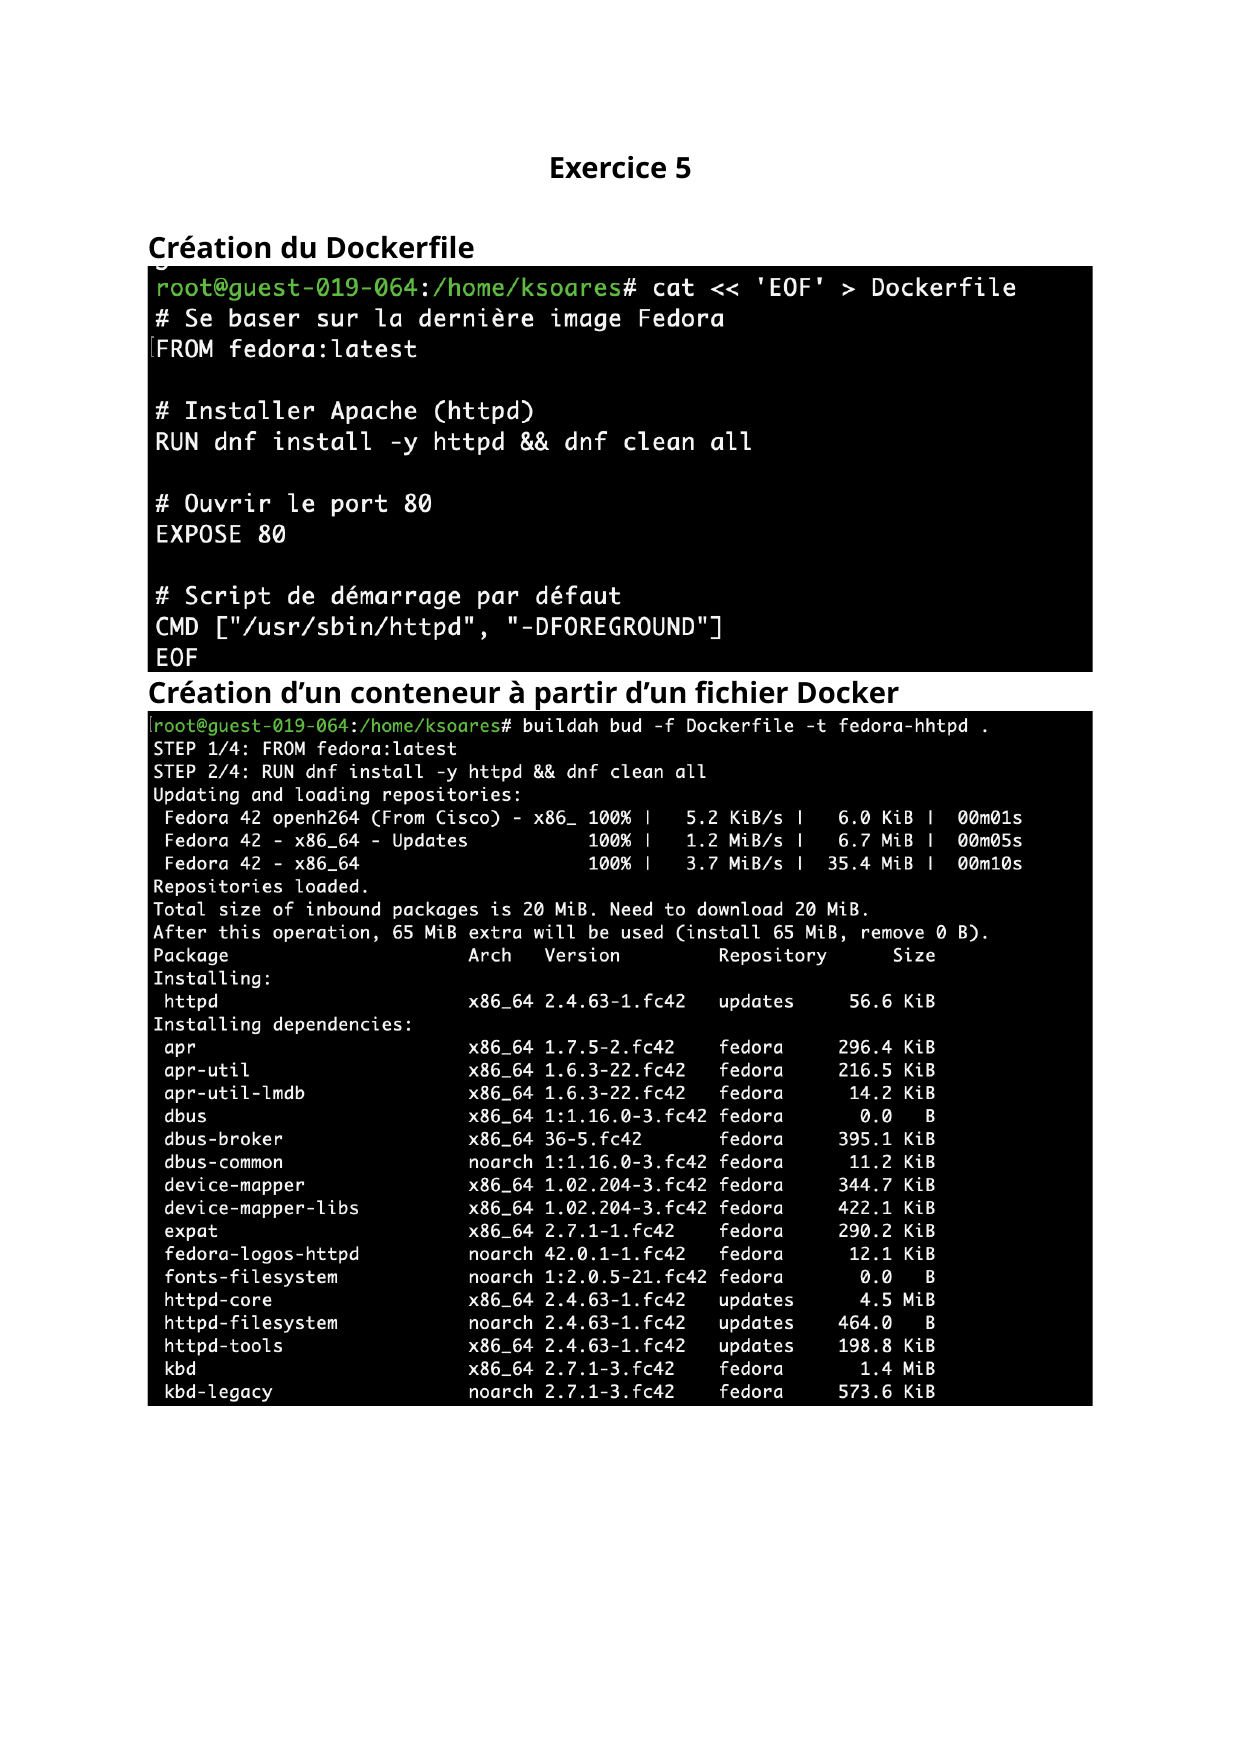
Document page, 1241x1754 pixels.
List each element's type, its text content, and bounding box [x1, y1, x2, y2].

picture [147, 711, 1093, 1406]
text Création d’un conteneur à partir d’un fichier Docker [148, 672, 1093, 711]
text Création du Dockerfile [148, 227, 1093, 266]
text Exercice 5 [148, 148, 1093, 187]
picture [147, 266, 1093, 672]
